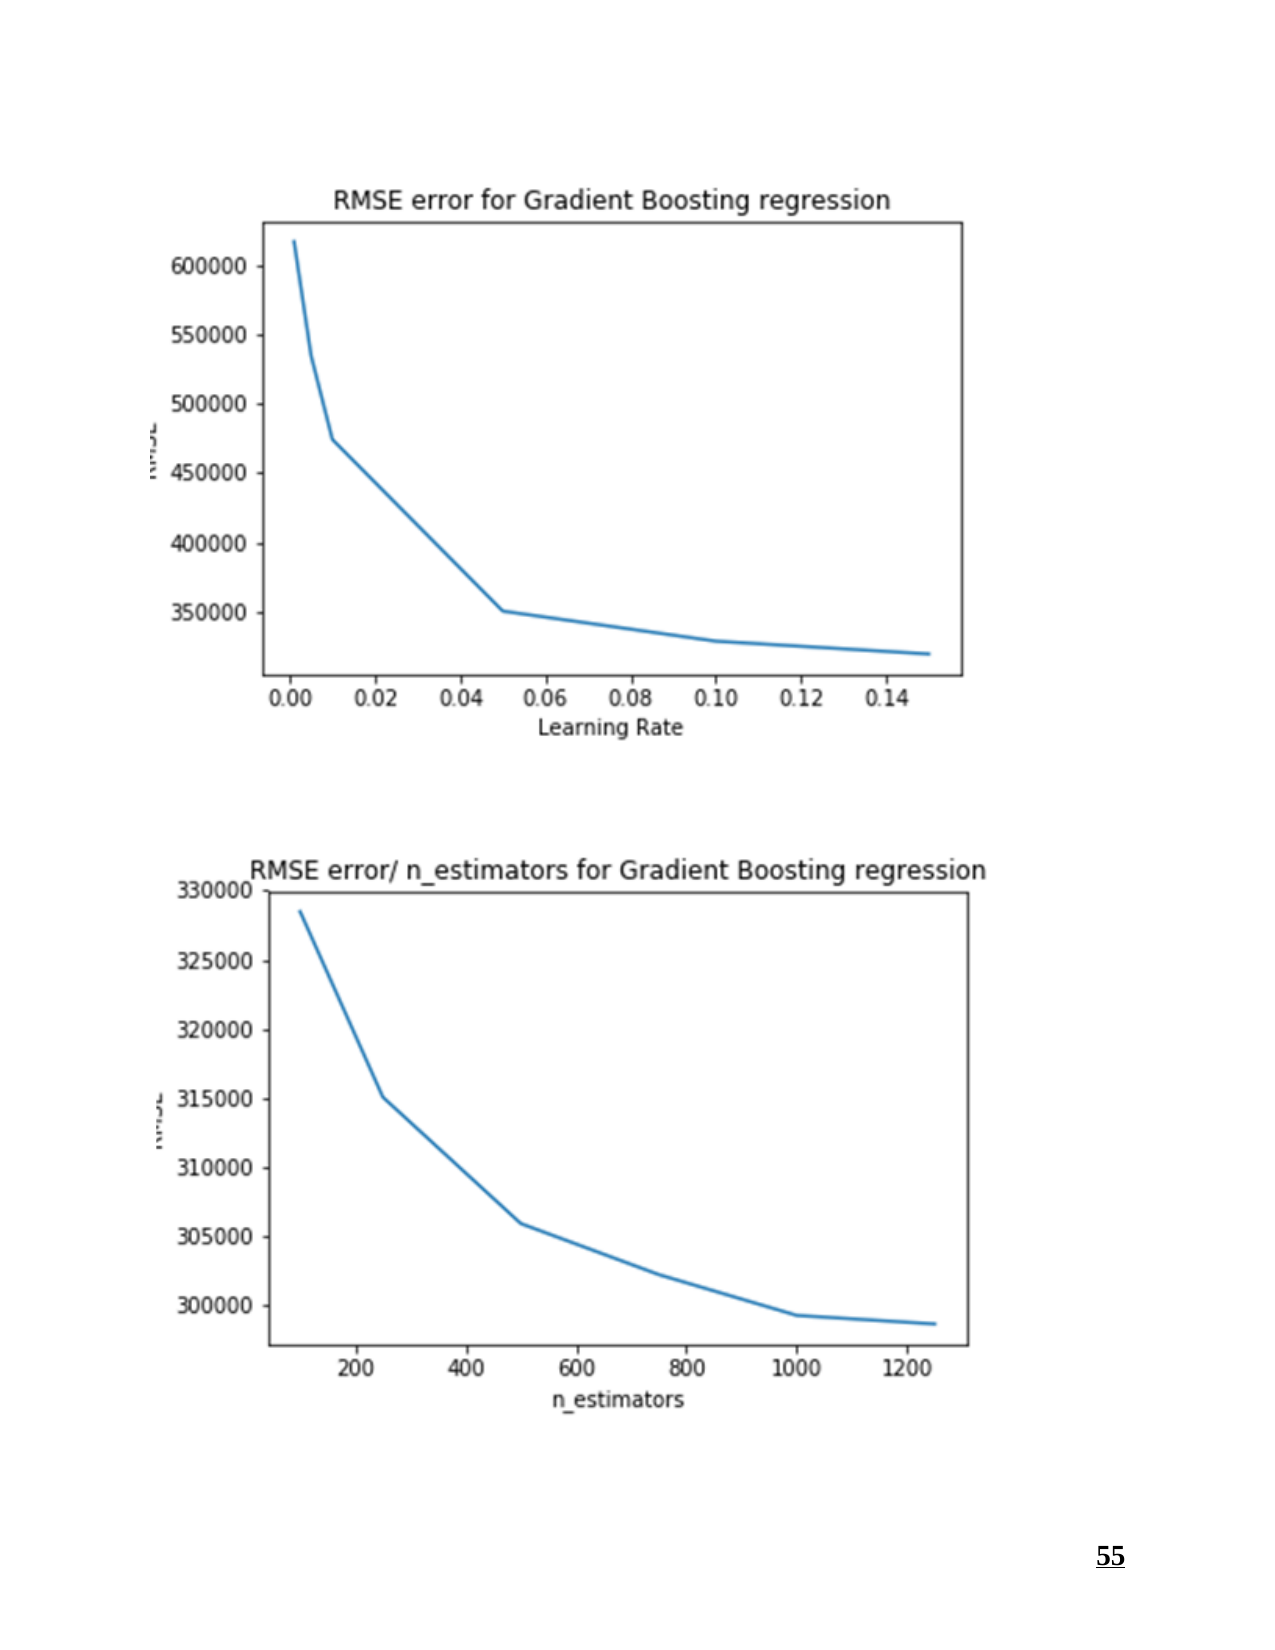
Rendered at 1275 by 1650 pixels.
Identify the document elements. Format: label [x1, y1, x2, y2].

picture [150, 150, 1050, 750]
picture [156, 820, 1057, 1420]
